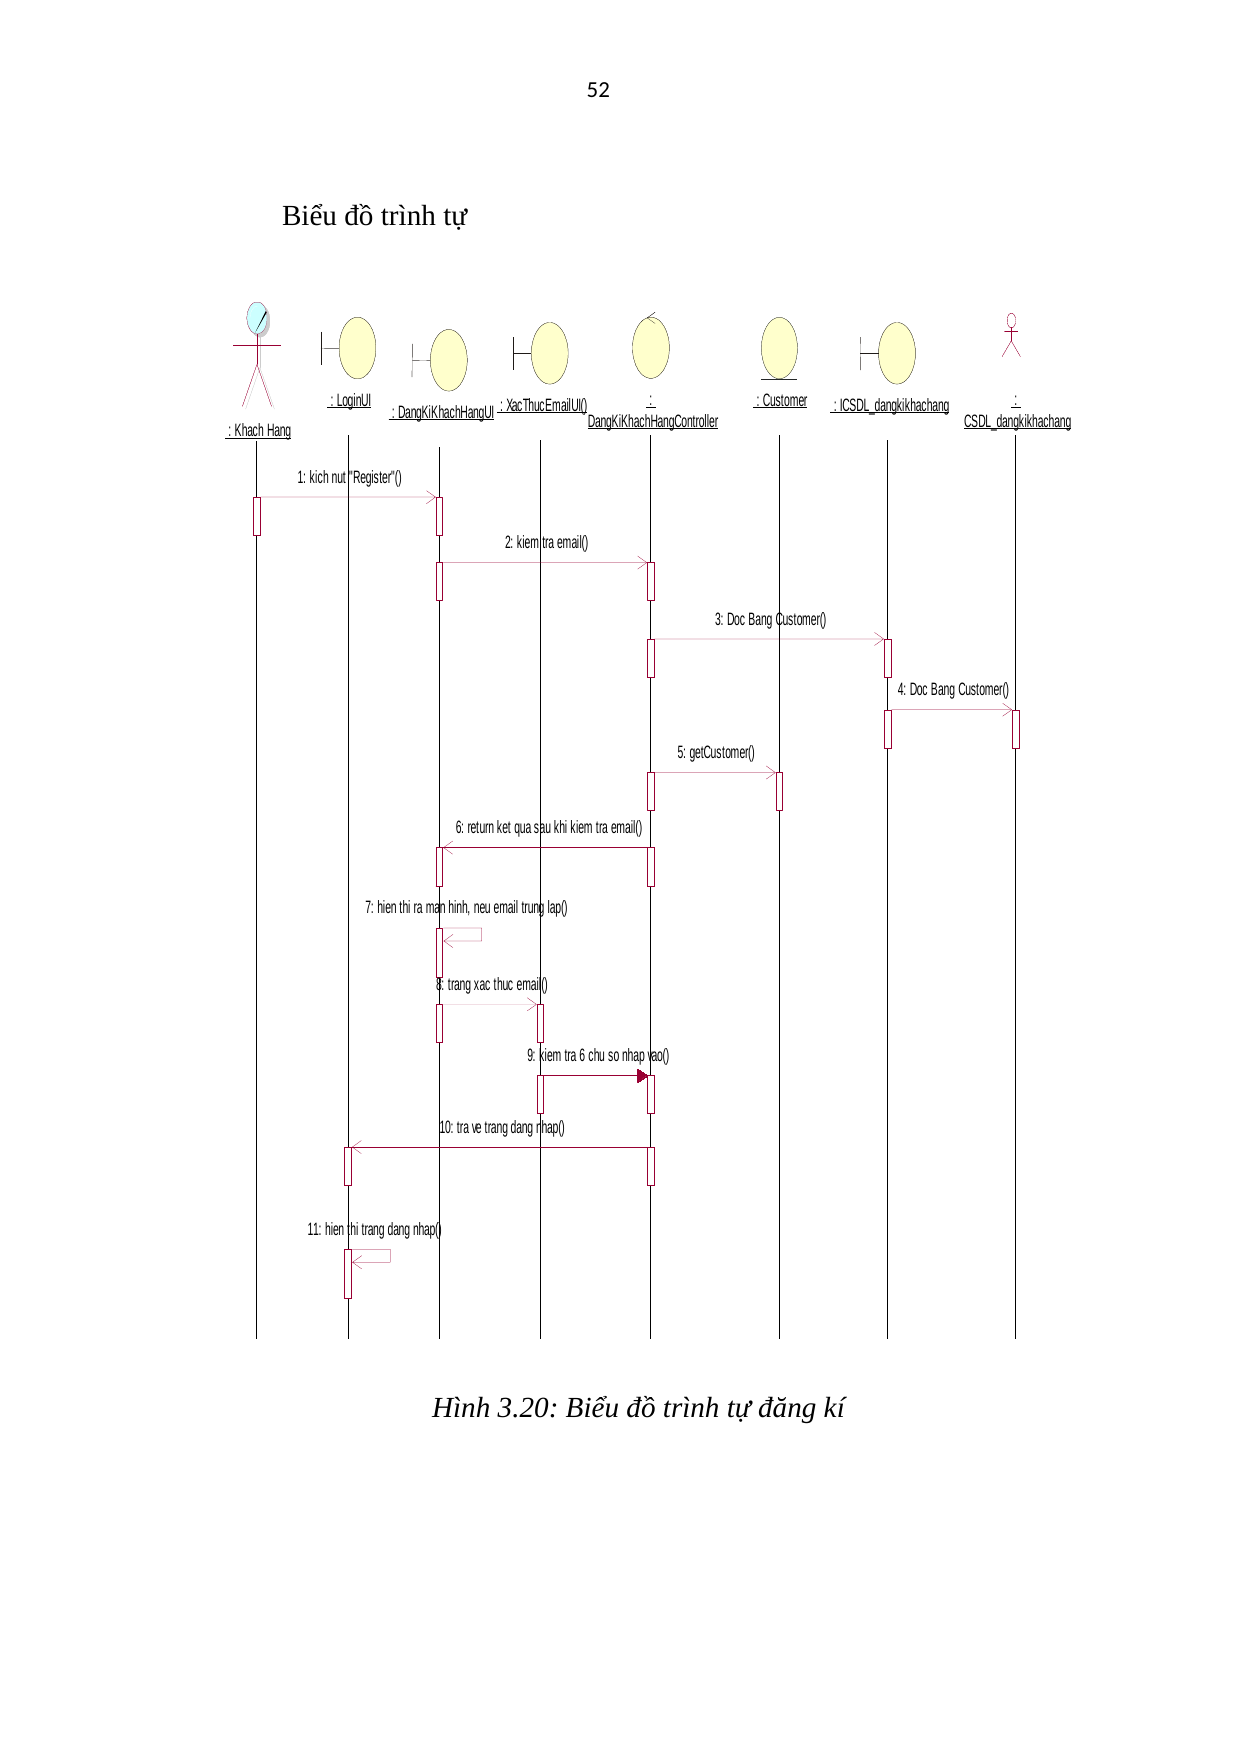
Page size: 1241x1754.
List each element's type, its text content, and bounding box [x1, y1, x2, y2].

text Biểu đồ trình tự [207, 198, 1122, 232]
text Hình 3.20: Biểu đồ trình tự đăng kí [357, 1390, 1122, 1424]
